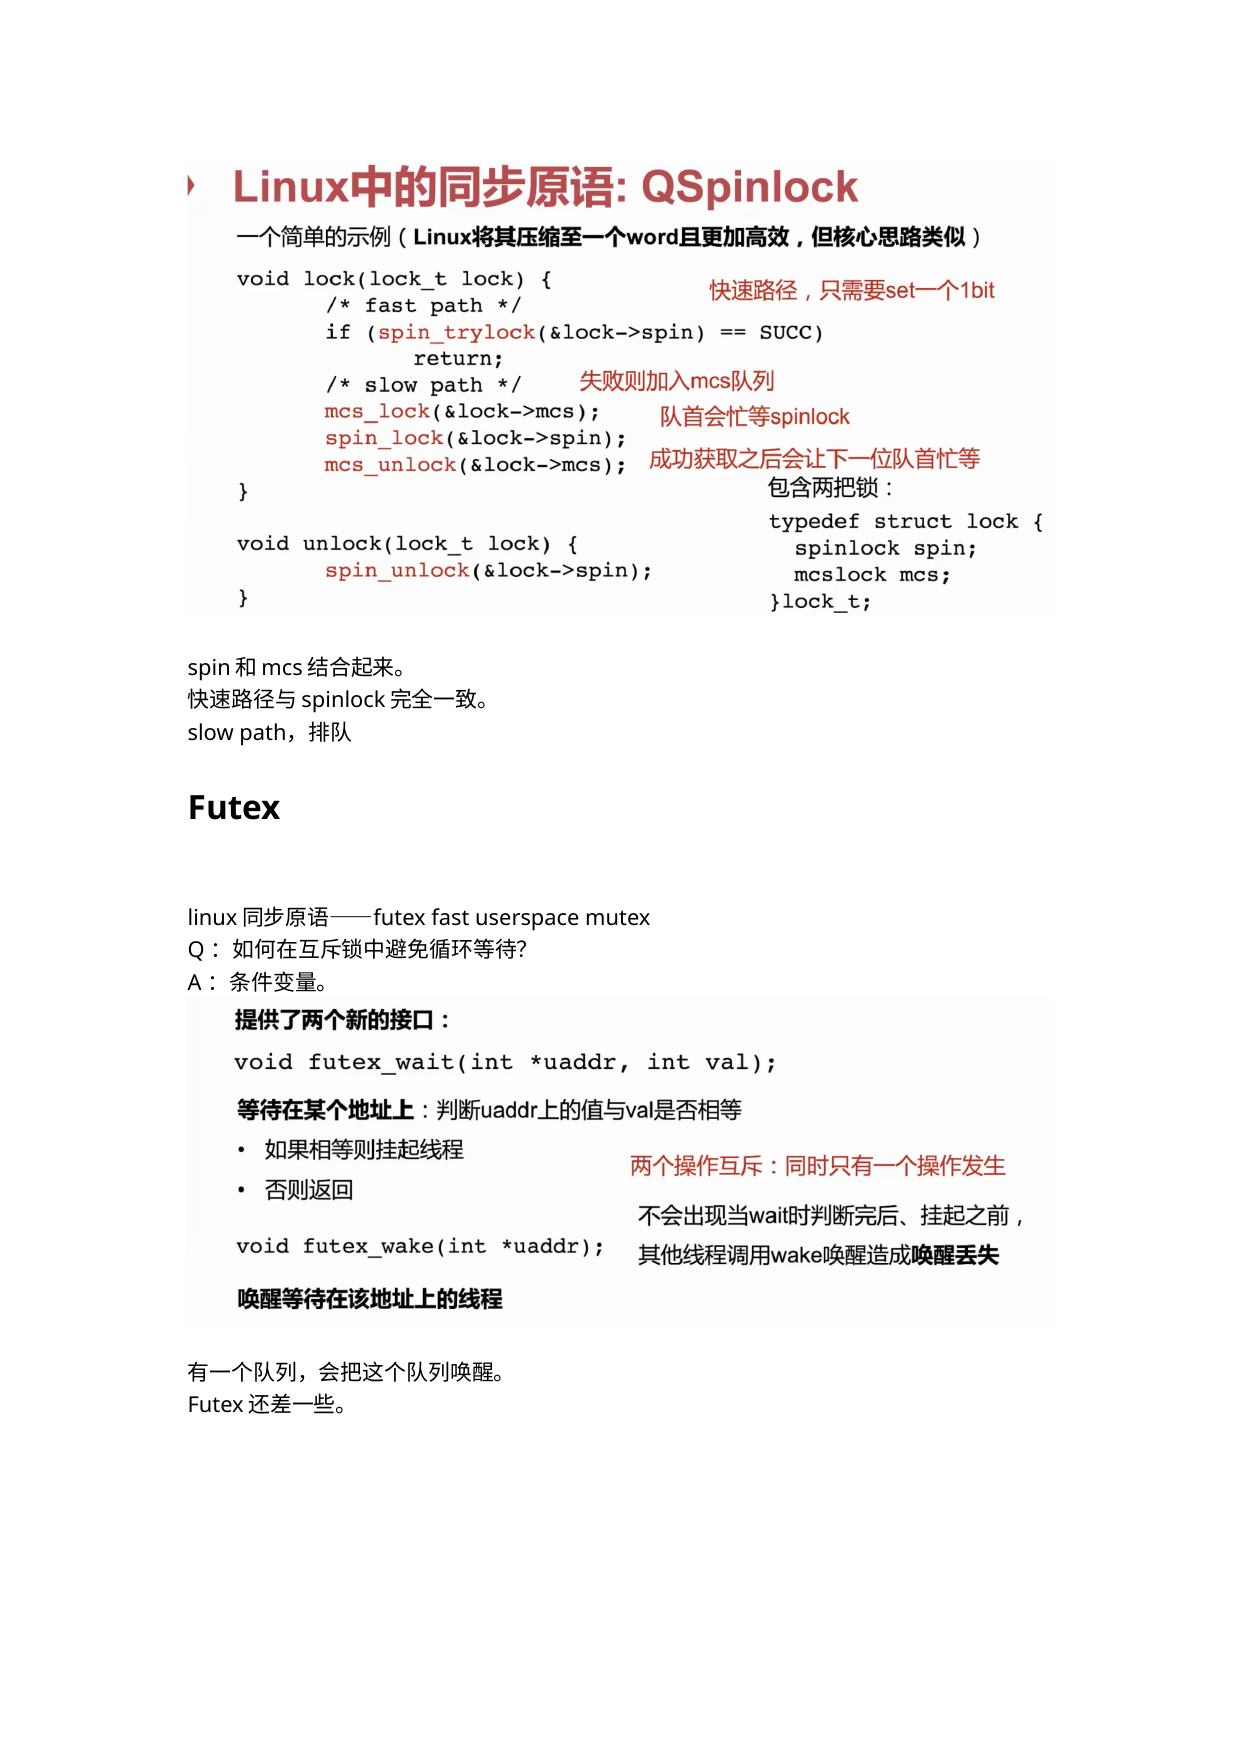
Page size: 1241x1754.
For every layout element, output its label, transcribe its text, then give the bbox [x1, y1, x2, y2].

text slow path，排队 [187, 714, 1053, 747]
picture [187, 162, 1053, 618]
text A ：条件变量。 [187, 964, 1053, 996]
text 有一个队列，会把这个队列唤醒。 [187, 1354, 1053, 1387]
text linux同步原语——futex fast userspace mutex [187, 899, 1053, 932]
text spin和mcs结合起来。 [187, 649, 1053, 682]
text Futex还差一些。 [187, 1387, 1053, 1419]
text Q ：如何在互斥锁中避免循环等待？ [187, 932, 1053, 964]
text 快速路径与spinlock完全一致。 [187, 682, 1053, 714]
picture [187, 996, 1053, 1327]
subtitle Futex [187, 774, 1053, 839]
